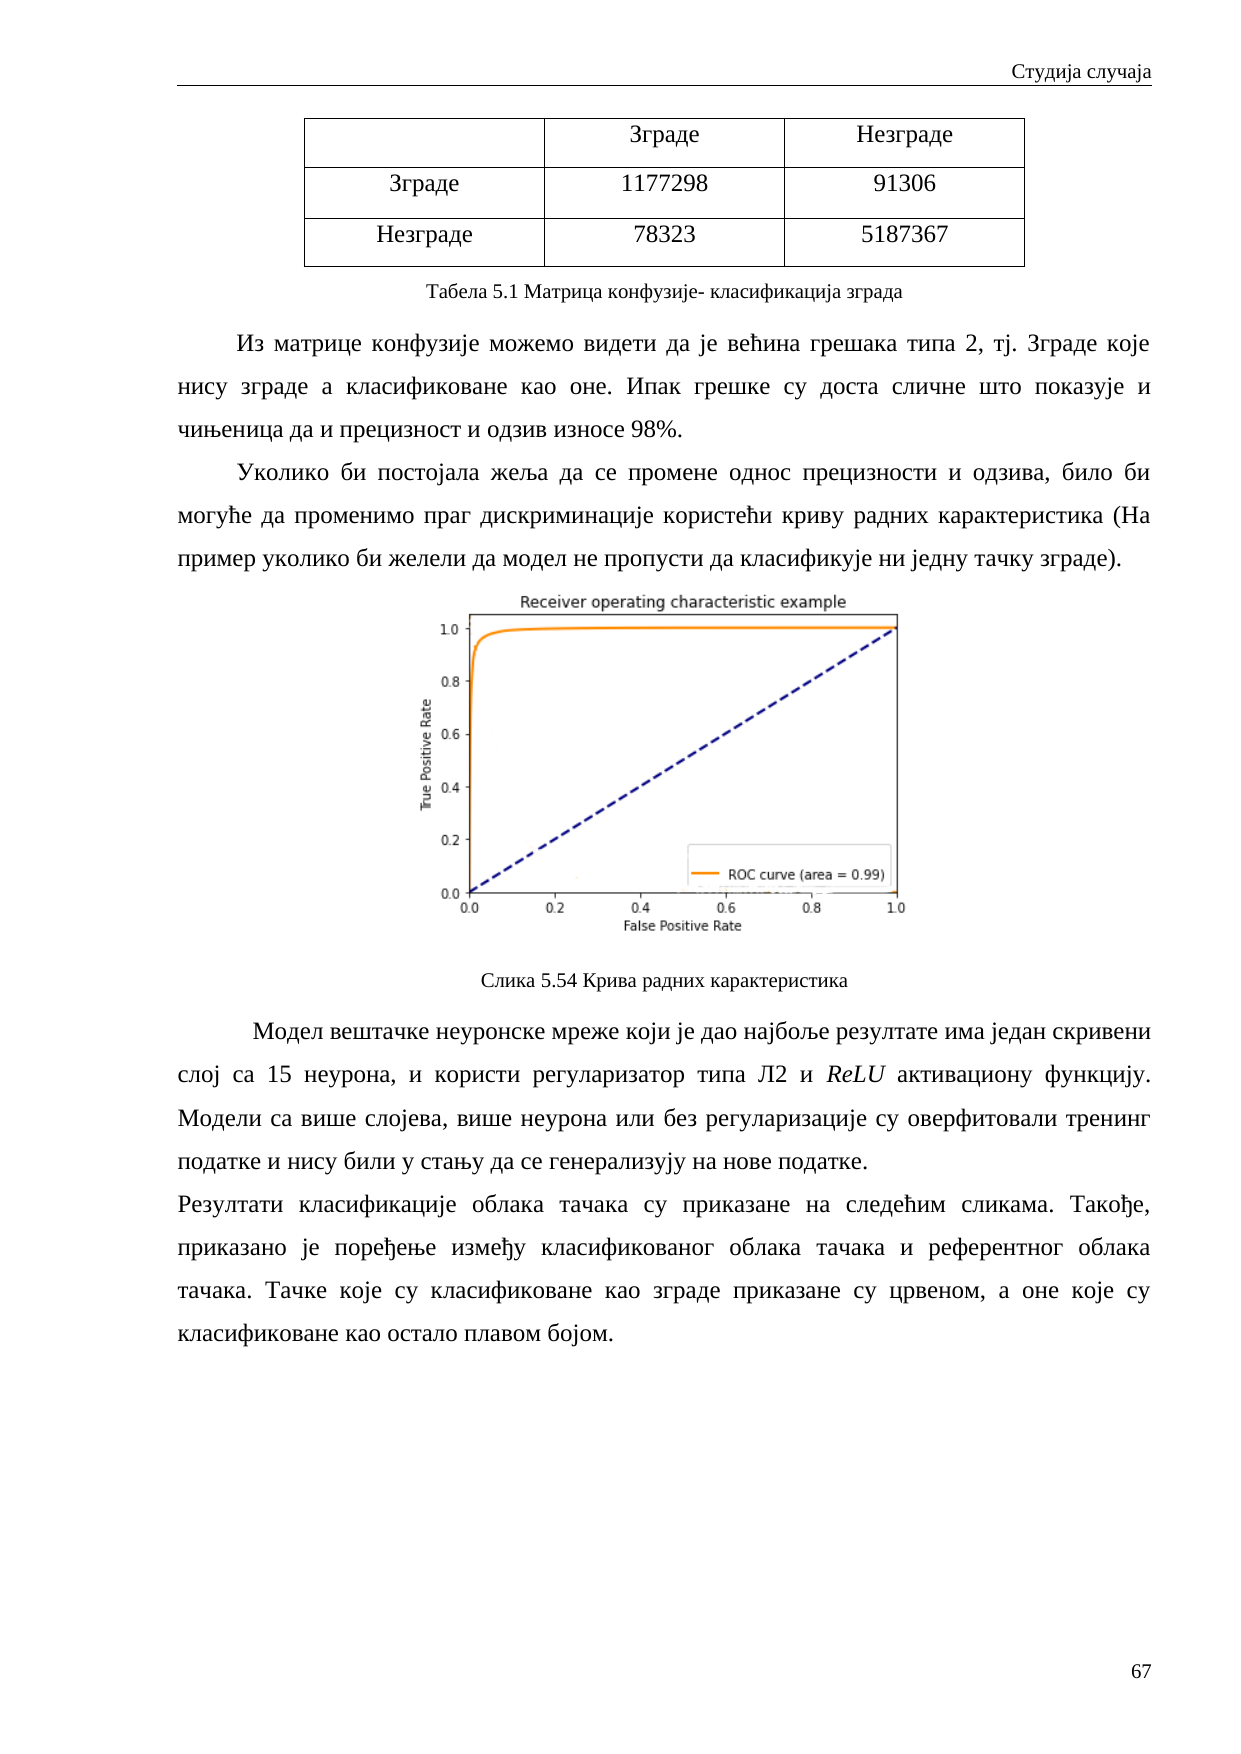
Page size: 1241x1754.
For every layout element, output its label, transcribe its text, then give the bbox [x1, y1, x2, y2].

text Табела 5.1 Матрица конфузије- класификација зграда [177, 279, 1152, 303]
text Резултати класификације облака тачака су приказане на следећим сликама. Такође, приказано је поређење између класификованог облака тачака и референтног облака тачака. Тачке које су класификоване као зграде приказане су црвеном, а оне које су класификоване као остало плавом бојом. [177, 1189, 1152, 1347]
table_cell Зграде [305, 168, 544, 218]
text Модел вештачке неуронске мреже који је дао најбоље резултате има један скривени слој са 15 неурона, и користи регуларизатор типа Л2 и ReLU активациону функцију. Модели са више слојева, више неурона или без регуларизације су оверфитовали тренинг податке и нису били у стању да се генерализују на нове податке. [177, 1016, 1152, 1174]
text Уколико би постојала жеља да се промене однос прецизности и одзива, било би могуће да променимо праг дискриминације користећи криву радних карактеристика (На пример уколико би желели да модел не пропусти да класификује ни једну тачку зграде). [177, 457, 1152, 572]
table_cell Незграде [305, 219, 544, 266]
table_cell 78323 [545, 219, 784, 266]
picture [413, 586, 916, 941]
table_cell 1177298 [545, 168, 784, 218]
table_header Зграде [545, 119, 784, 167]
table_header Незграде [785, 119, 1024, 167]
table_cell 91306 [785, 168, 1024, 218]
text Из матрице конфузије можемо видети да је већина грешака типа 2, тј. Зграде које нису зграде а класификоване као оне. Ипак грешке су доста сличне што показује и чињеница да и прецизност и одзив износе 98%. [177, 328, 1152, 443]
table_cell 5187367 [785, 219, 1024, 266]
table_header [305, 119, 544, 167]
